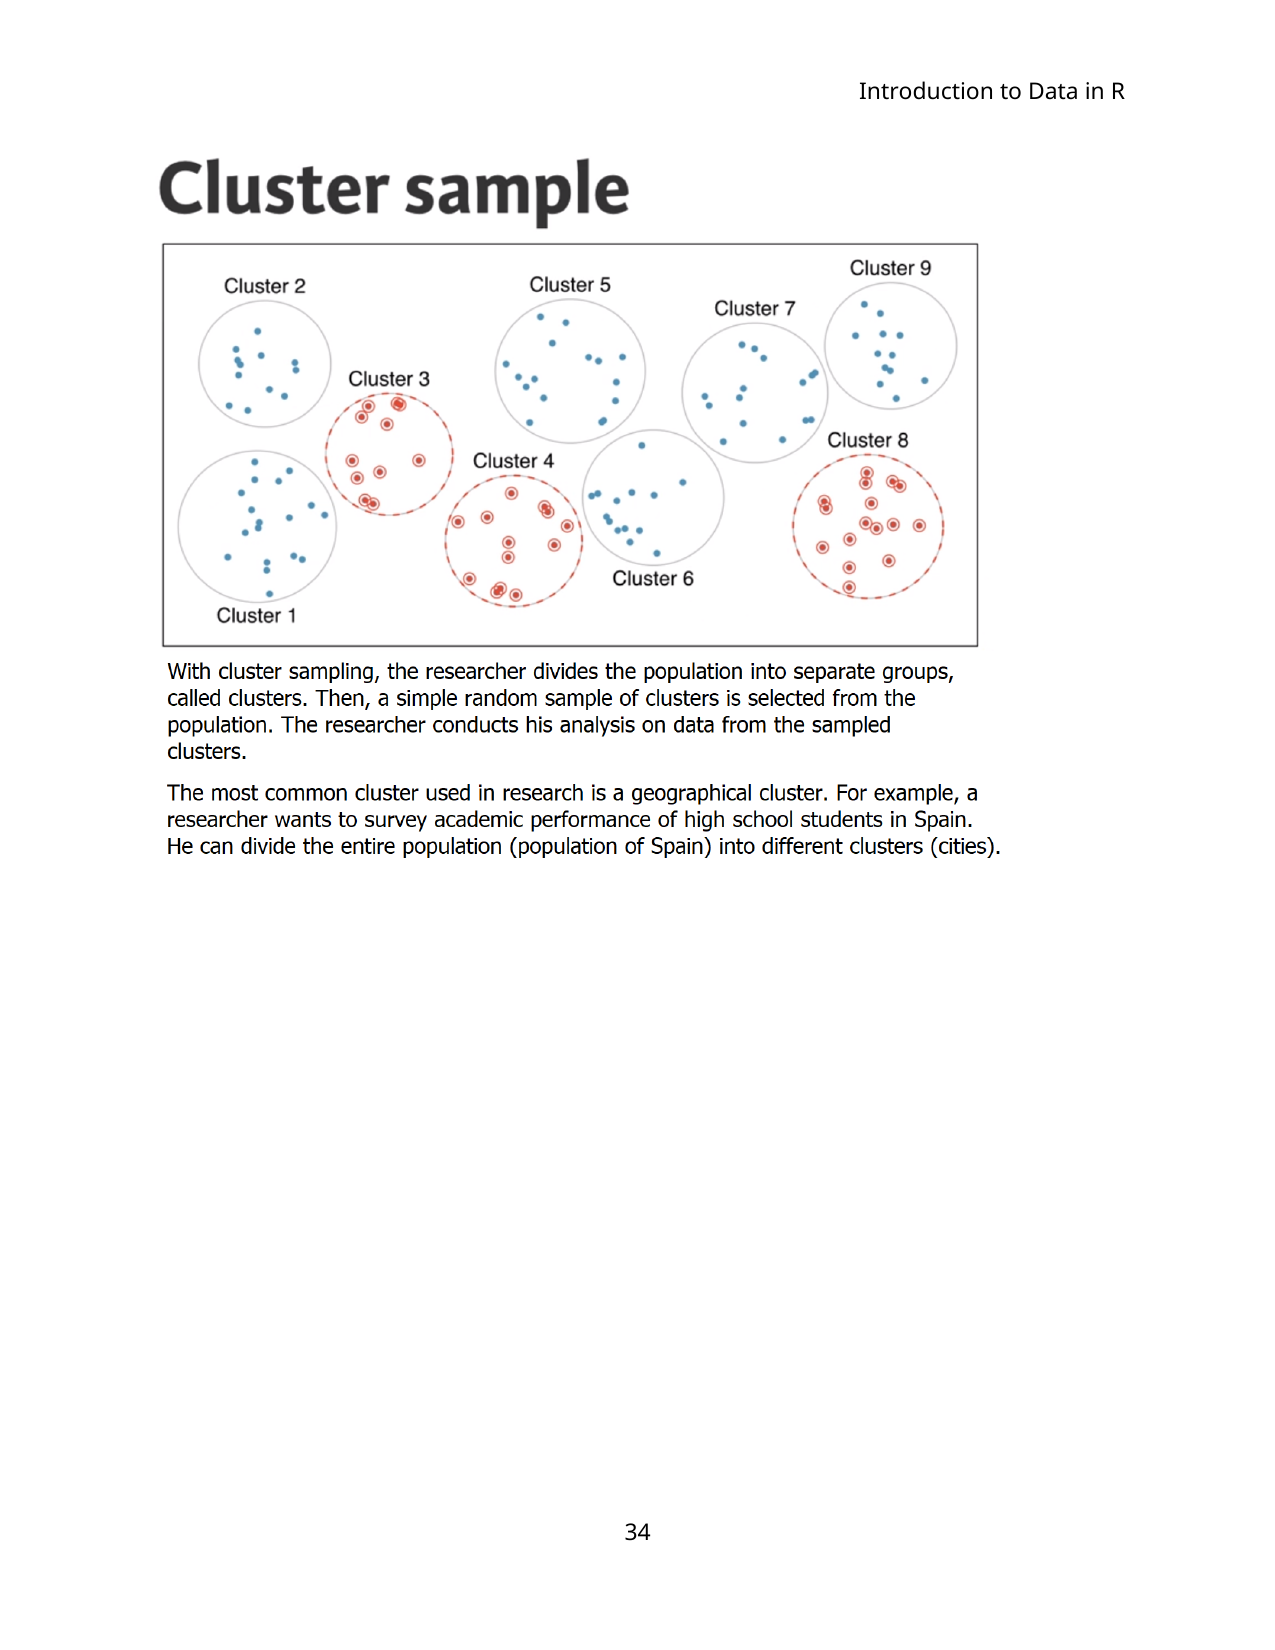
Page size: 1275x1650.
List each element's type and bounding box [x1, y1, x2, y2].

picture [150, 150, 1004, 866]
